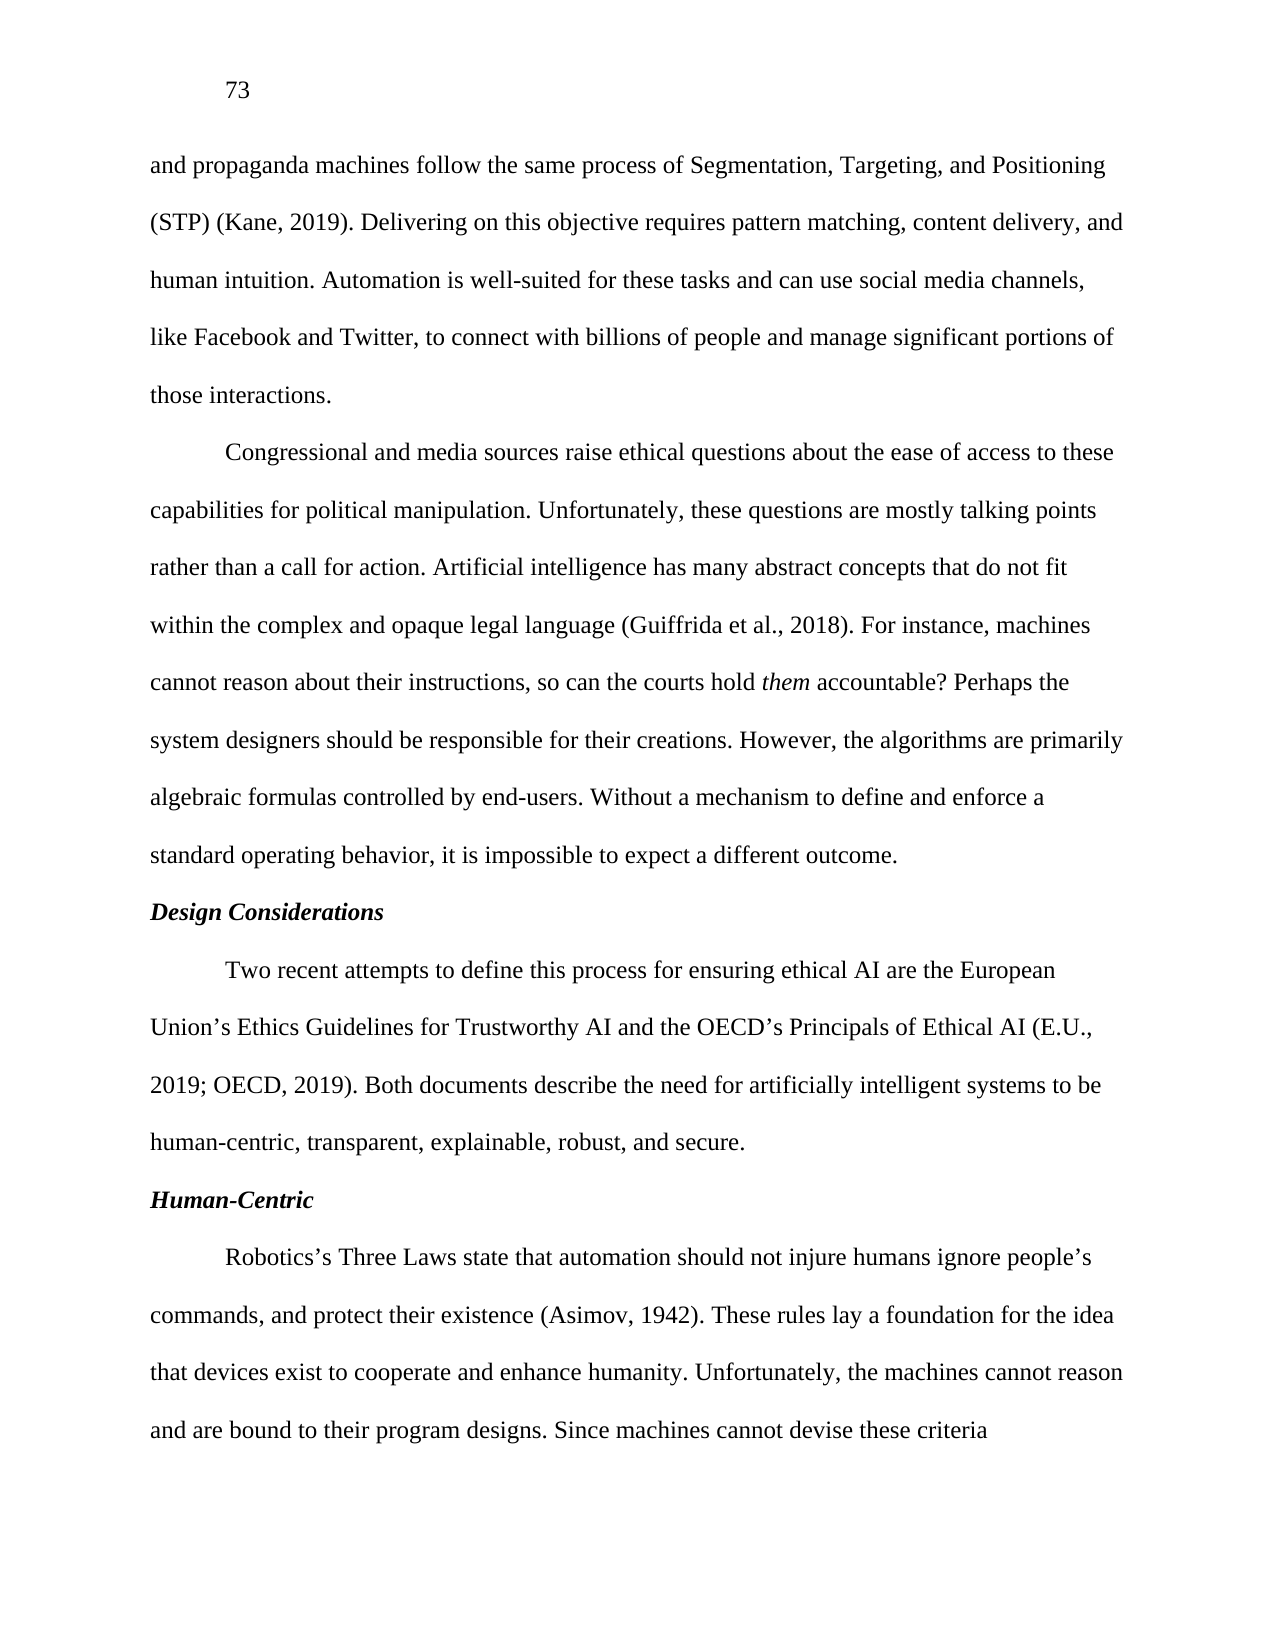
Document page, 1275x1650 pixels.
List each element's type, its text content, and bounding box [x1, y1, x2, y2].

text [150, 150, 1125, 409]
text Two recent attempts to define this process for ensuring ethical AI are the European Union’s Ethics Guidelines for Trustworthy AI and the OECD’s Principals of Ethical AI (E.U., 2019; OECD, 2019). Both documents describe the need for artificially intelligent systems to be human-centric, transparent, explainable, robust, and secure. [150, 955, 1125, 1156]
subtitle Design Considerations [150, 897, 1125, 926]
text Congressional and media sources raise ethical questions about the ease of access to these capabilities for political manipulation. Unfortunately, these questions are mostly talking points rather than a call for action. Artificial intelligence has many abstract concepts that do not fit within the complex and opaque legal language (Guiffrida et al., 2018). For instance, machines cannot reason about their instructions, so can the courts hold them accountable? Perhaps the system designers should be responsible for their creations. However, the algorithms are primarily algebraic formulas controlled by end-users. Without a mechanism to define and enforce a standard operating behavior, it is impossible to expect a different outcome. [150, 437, 1125, 869]
subtitle Human-Centric [150, 1185, 1125, 1214]
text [150, 1242, 1125, 1444]
